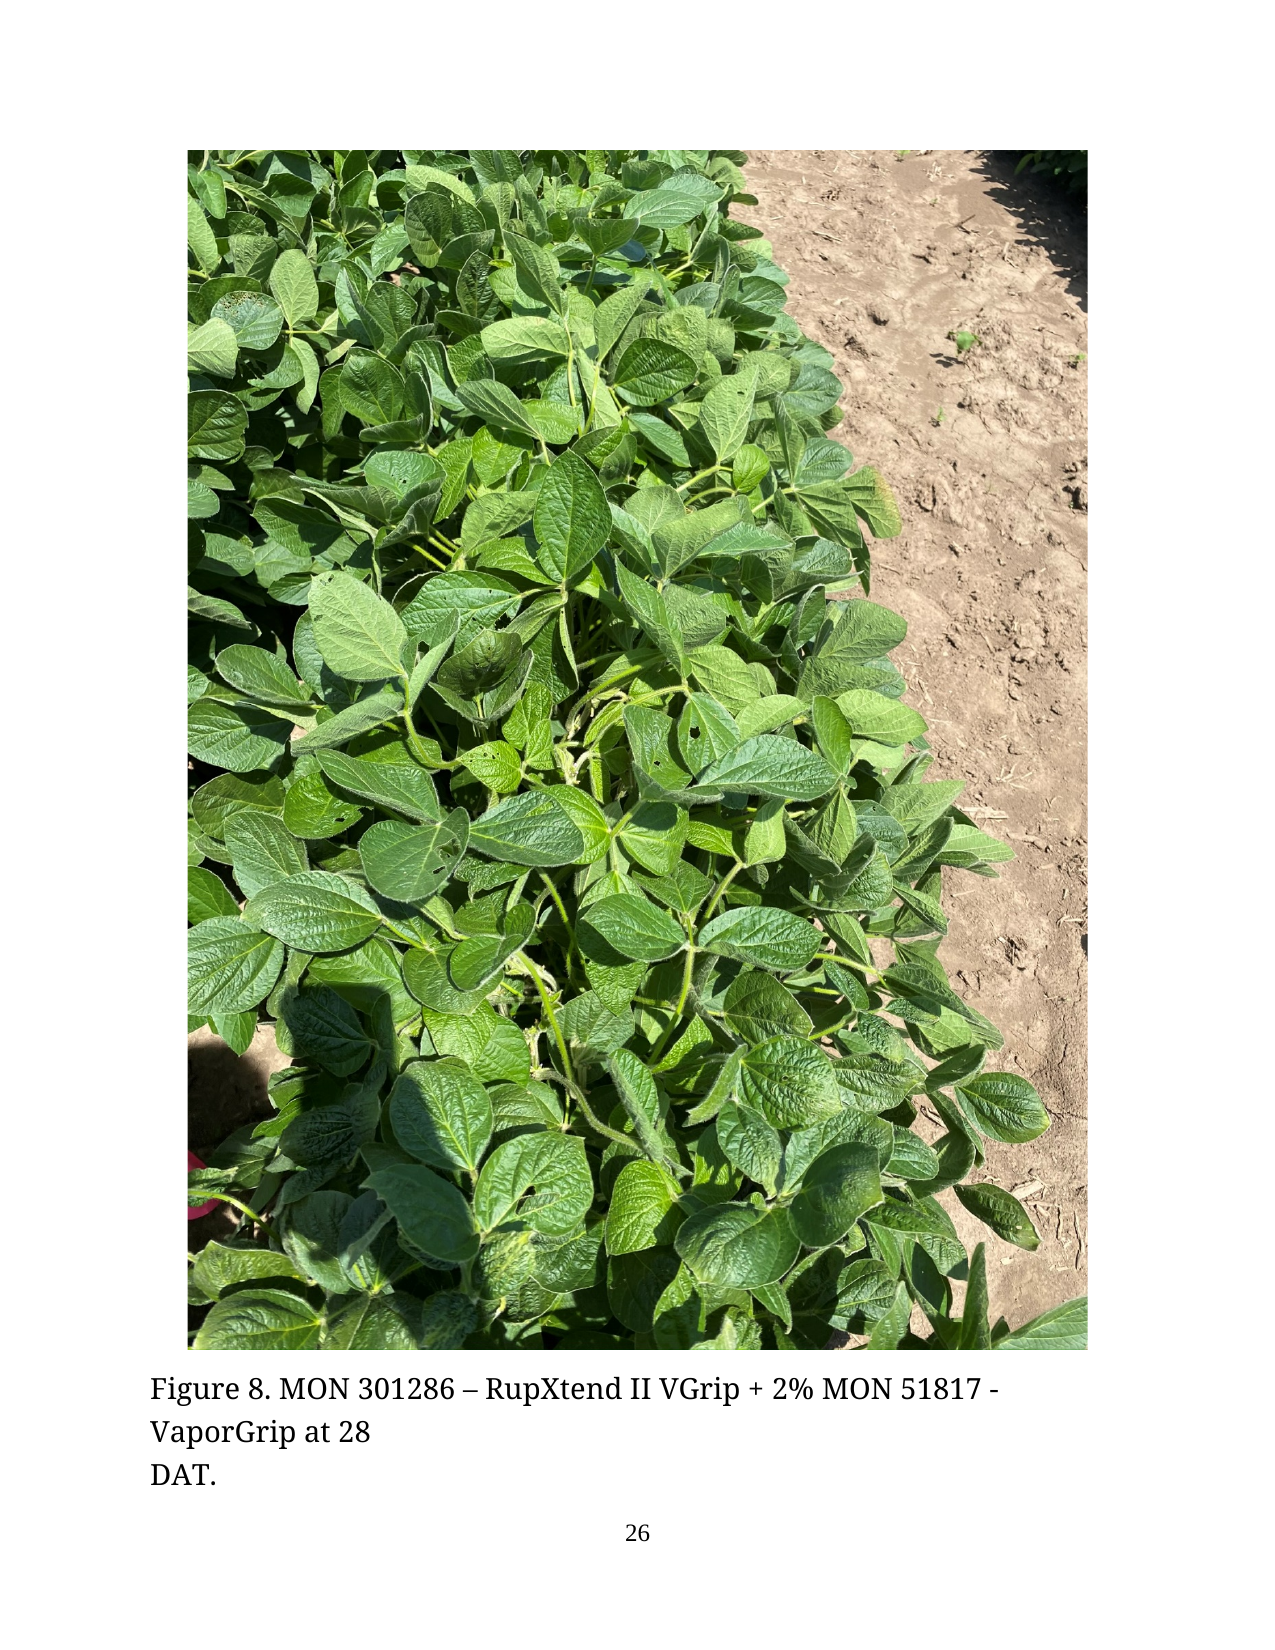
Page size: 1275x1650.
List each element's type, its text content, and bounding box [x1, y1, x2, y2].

picture [187, 150, 1088, 1350]
text DAT. [150, 1454, 1125, 1494]
text Figure 8. MON 301286 – RupXtend II VGrip + 2% MON 51817 - VaporGrip at 28 [150, 1368, 1125, 1451]
